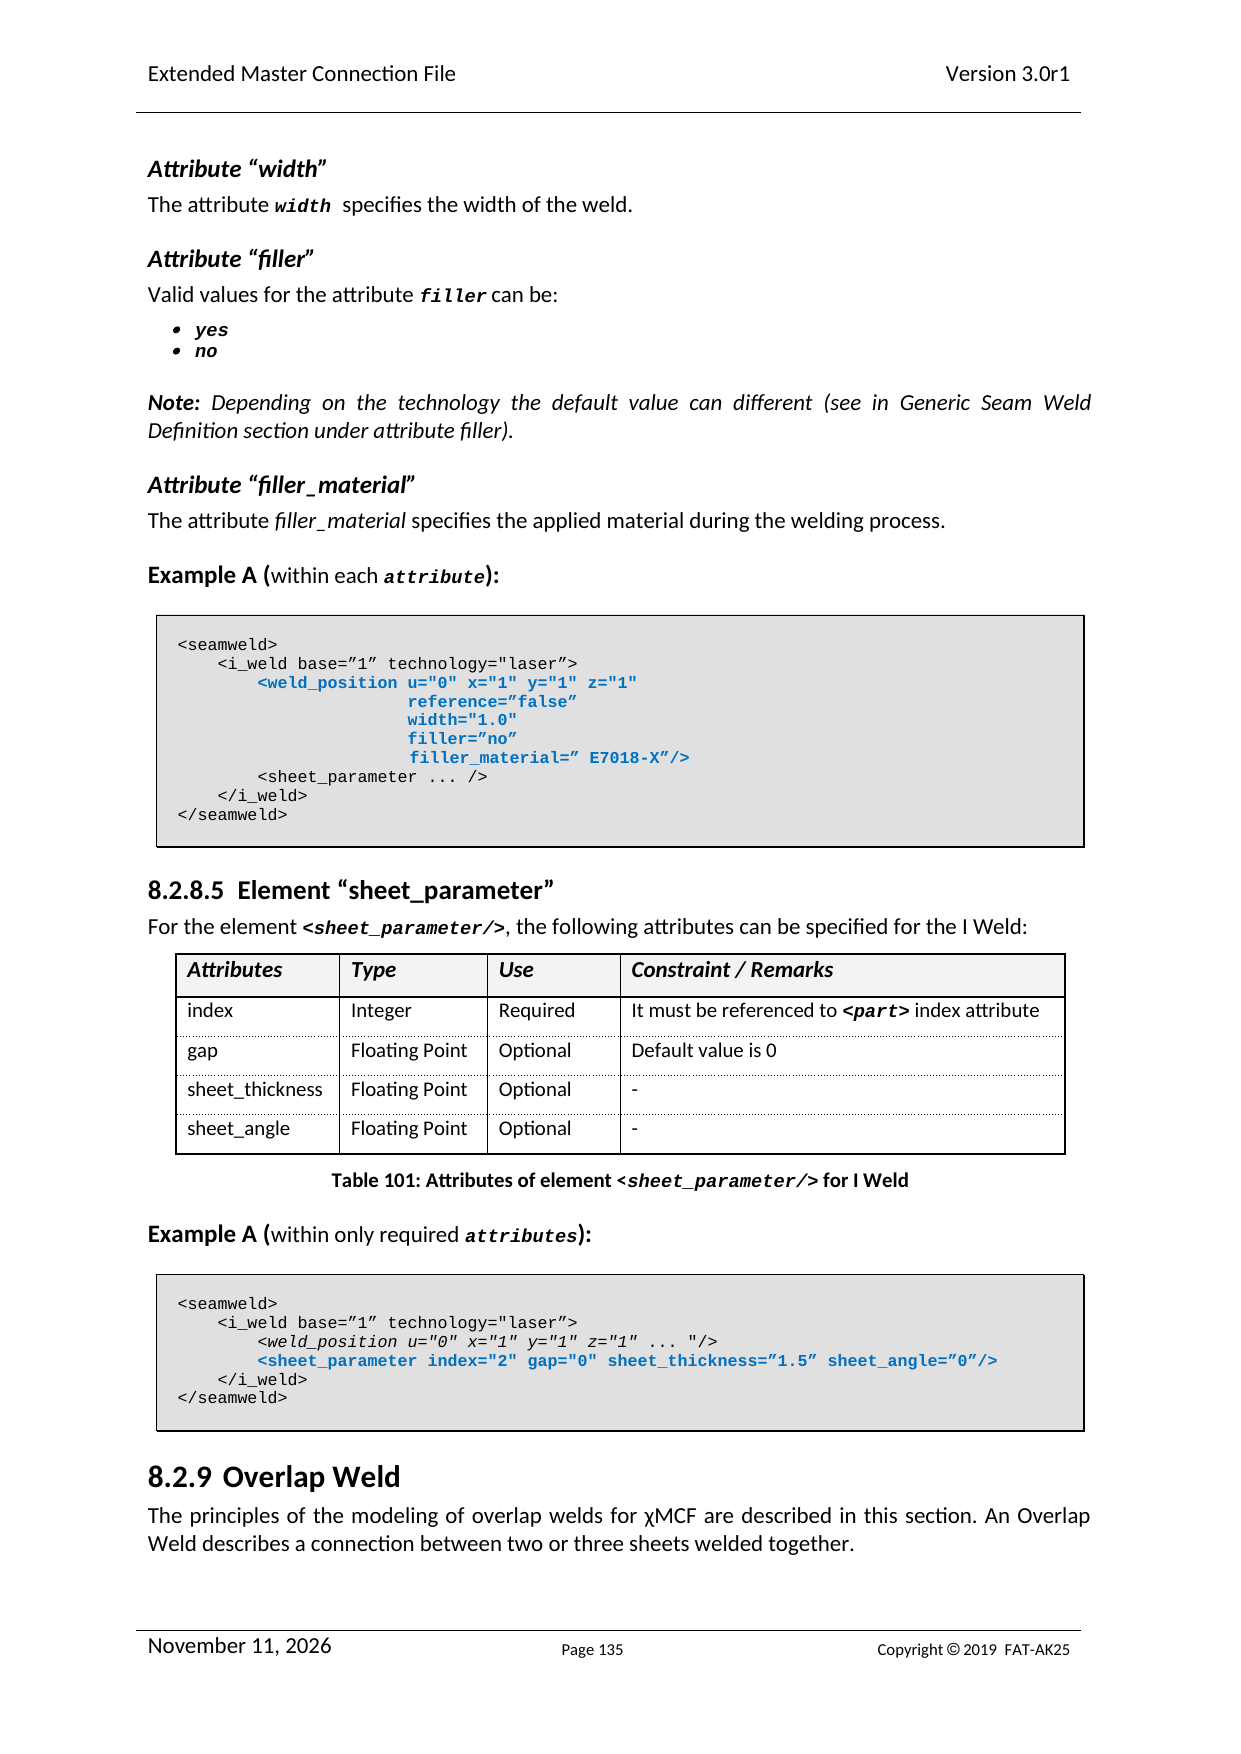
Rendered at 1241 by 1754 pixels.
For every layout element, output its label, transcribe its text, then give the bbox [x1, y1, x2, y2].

text The attribute filler_material specifies the applied material during the welding process. [148, 506, 1092, 534]
text filler_material=” E7018-X”/> [157, 747, 1083, 765]
text <seamweld> [157, 633, 1083, 652]
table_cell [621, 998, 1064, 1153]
subtitle Attribute “filler_material” [148, 469, 1092, 500]
text </seamweld> [157, 803, 1083, 822]
text </i_weld> [157, 784, 1083, 803]
list no [171, 342, 1092, 363]
text width="1.0" [157, 709, 1083, 728]
text reference=”false” [157, 690, 1083, 709]
text filler=”no” [157, 728, 1083, 747]
text <seamweld> [157, 1293, 1083, 1311]
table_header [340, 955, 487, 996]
text Example A (within each attribute): [148, 559, 1092, 589]
subtitle Attribute “filler” [148, 243, 1092, 274]
text Example A (within only required attributes): [148, 1218, 1092, 1249]
text <i_weld base=”1” technology="laser”> [157, 652, 1083, 671]
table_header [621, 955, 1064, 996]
text Valid values for the attribute filler can be: [148, 280, 1092, 308]
list yes [171, 321, 1092, 342]
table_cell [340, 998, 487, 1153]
text The attribute width specifies the width of the weld. [148, 190, 1092, 218]
subtitle Overlap Weld [148, 1457, 1092, 1495]
text </seamweld> [157, 1387, 1083, 1406]
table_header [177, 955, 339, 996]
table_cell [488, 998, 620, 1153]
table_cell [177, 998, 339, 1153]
text <sheet_parameter index="2" gap="0" sheet_thickness=”1.5” sheet_angle=”0”/> [157, 1349, 1083, 1368]
text <i_weld base=”1” technology="laser”> [157, 1311, 1083, 1330]
text Note: Depending on the technology the default value can different (see in Generic Seam Weld Definition section under attribute filler). [148, 388, 1092, 444]
text The principles of the modeling of overlap welds for χMCF are described in this section. An Overlap Weld describes a connection between two or three sheets welded together. [148, 1501, 1092, 1557]
text <sheet_parameter ... /> [157, 765, 1083, 784]
subtitle Element “sheet_parameter” [148, 873, 1092, 906]
text <weld_position u="0" x="1" y="1" z="1" ... "/> [157, 1330, 1083, 1349]
text </i_weld> [157, 1368, 1083, 1387]
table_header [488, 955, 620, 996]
text For the element <sheet_parameter/>, the following attributes can be specified for the I Weld: [148, 912, 1092, 940]
text Table : Attributes of element <sheet_parameter/> for I Weld [148, 1167, 1092, 1193]
text <weld_position u="0" x="1" y="1" z="1" [157, 671, 1083, 690]
subtitle Attribute “width” [148, 154, 1092, 184]
